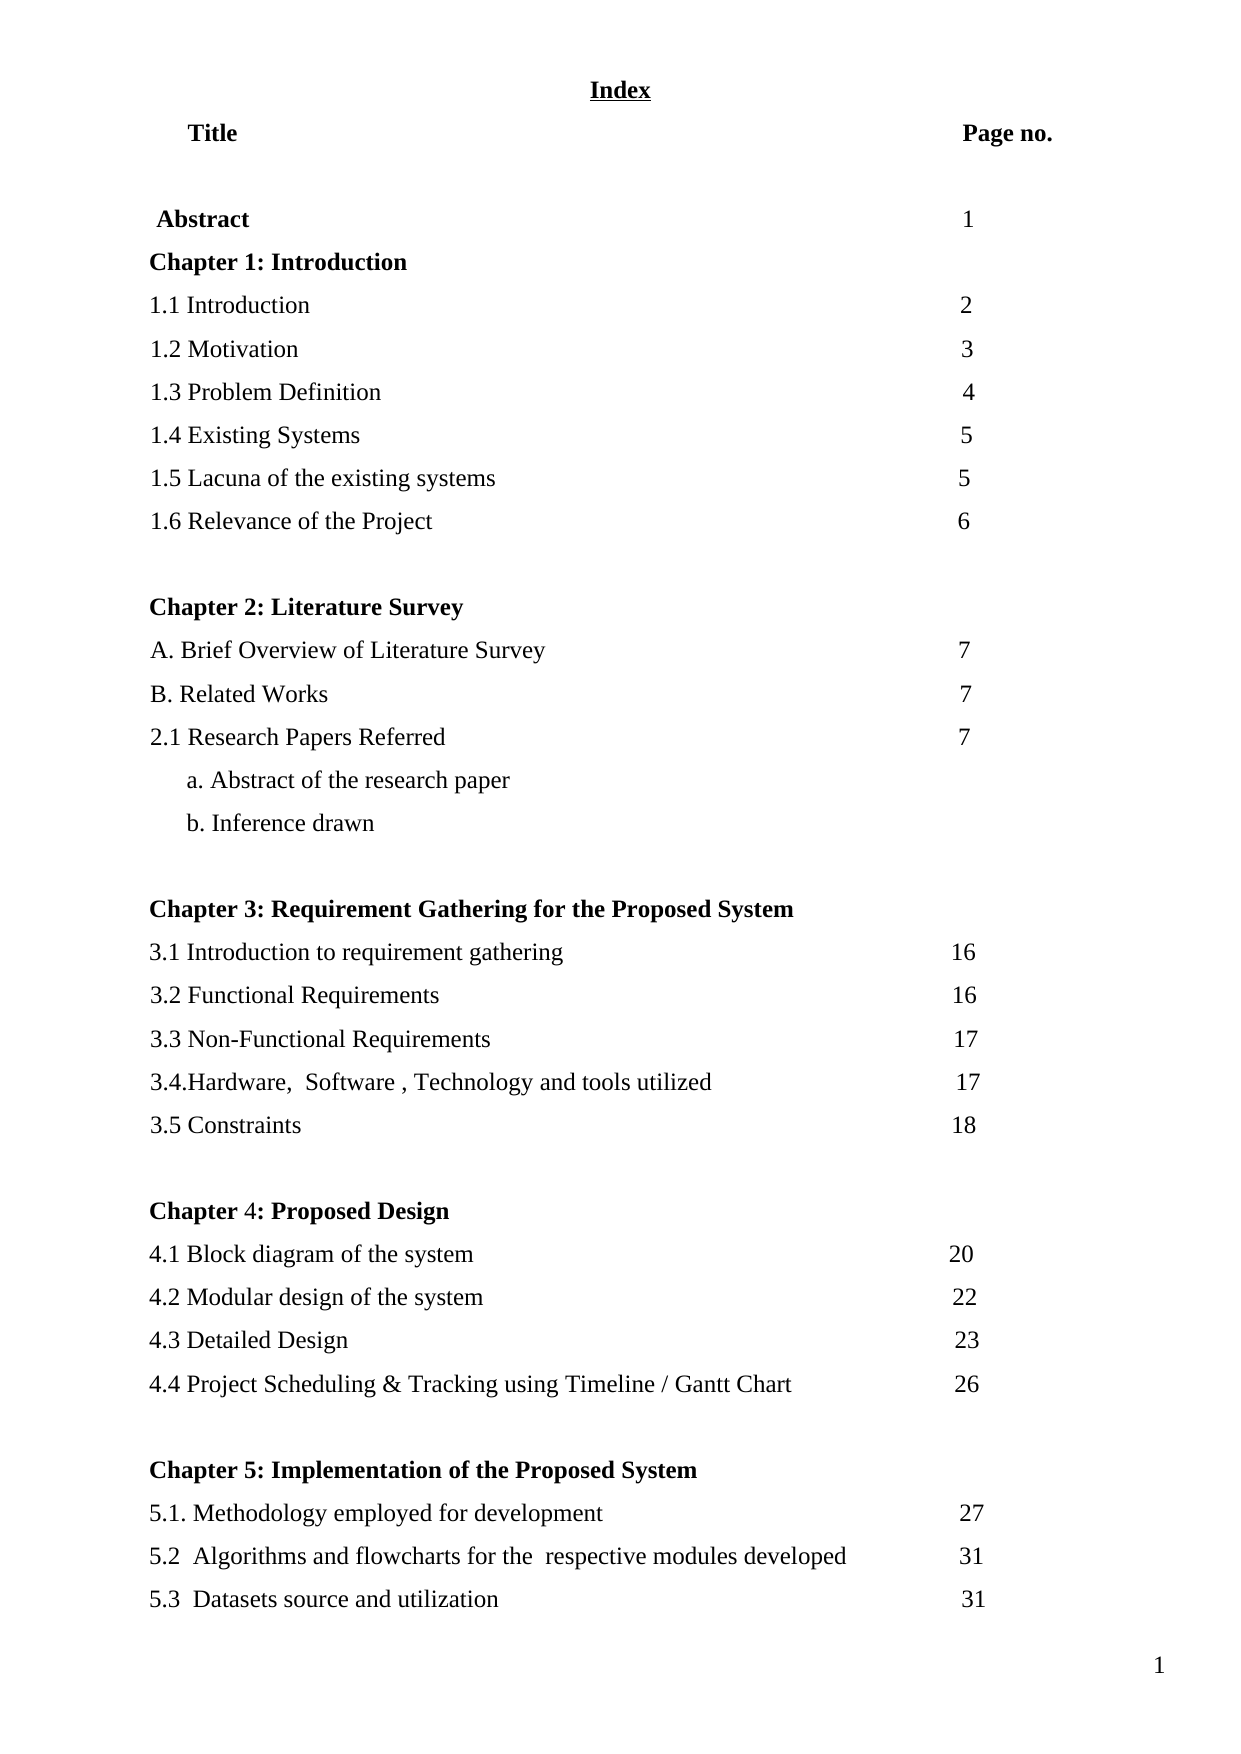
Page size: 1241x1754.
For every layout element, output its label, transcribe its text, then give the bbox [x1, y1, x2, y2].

text 4.2 Modular design of the system 22 [149, 1282, 1165, 1311]
text 3.2 Functional Requirements 16 [75, 981, 1165, 1009]
text 1.3 Problem Definition 4 [75, 377, 1165, 406]
text 3.5 Constraints 18 [150, 1110, 1165, 1139]
text Chapter 5: Implementation of the Proposed System [149, 1455, 1165, 1484]
text 4.3 Detailed Design 23 [149, 1326, 1165, 1354]
text B. Related Works 7 [75, 679, 1165, 707]
text 5.2 Algorithms and flowcharts for the respective modules developed 31 [149, 1541, 1165, 1570]
text Chapter 2: Literature Survey [149, 592, 1165, 621]
text a. Abstract of the research paper [149, 765, 1165, 794]
text 5.1. Methodology employed for development 27 [149, 1498, 1165, 1527]
text 4.4 Project Scheduling & Tracking using Timeline / Gantt Chart 26 [149, 1369, 1165, 1397]
text 3.1 Introduction to requirement gathering 16 [149, 937, 1165, 966]
text 1.4 Existing Systems 5 [150, 420, 1165, 449]
text 5.3 Datasets source and utilization 31 [149, 1584, 1165, 1613]
text Chapter 3: Requirement Gathering for the Proposed System [149, 894, 1165, 923]
text Title Page no. [75, 118, 1165, 147]
text Chapter 4: Proposed Design [149, 1196, 1165, 1225]
text 1.1 Introduction 2 [149, 291, 1165, 319]
text Abstract 1 [75, 204, 1165, 233]
text 3.4.Hardware, Software , Technology and tools utilized 17 [150, 1067, 1165, 1096]
text 1.2 Motivation 3 [75, 334, 1165, 362]
text 2.1 Research Papers Referred 7 [150, 722, 1165, 751]
text 4.1 Block diagram of the system 20 [149, 1239, 1165, 1268]
text 3.3 Non-Functional Requirements 17 [75, 1024, 1165, 1052]
text 1.5 Lacuna of the existing systems 5 [150, 463, 1165, 492]
text 1.6 Relevance of the Project 6 [75, 506, 1165, 535]
text Chapter 1: Introduction [149, 247, 1165, 276]
text Index [75, 75, 1165, 104]
text A. Brief Overview of Literature Survey 7 [75, 636, 1165, 664]
text b. Inference drawn [149, 808, 1165, 837]
